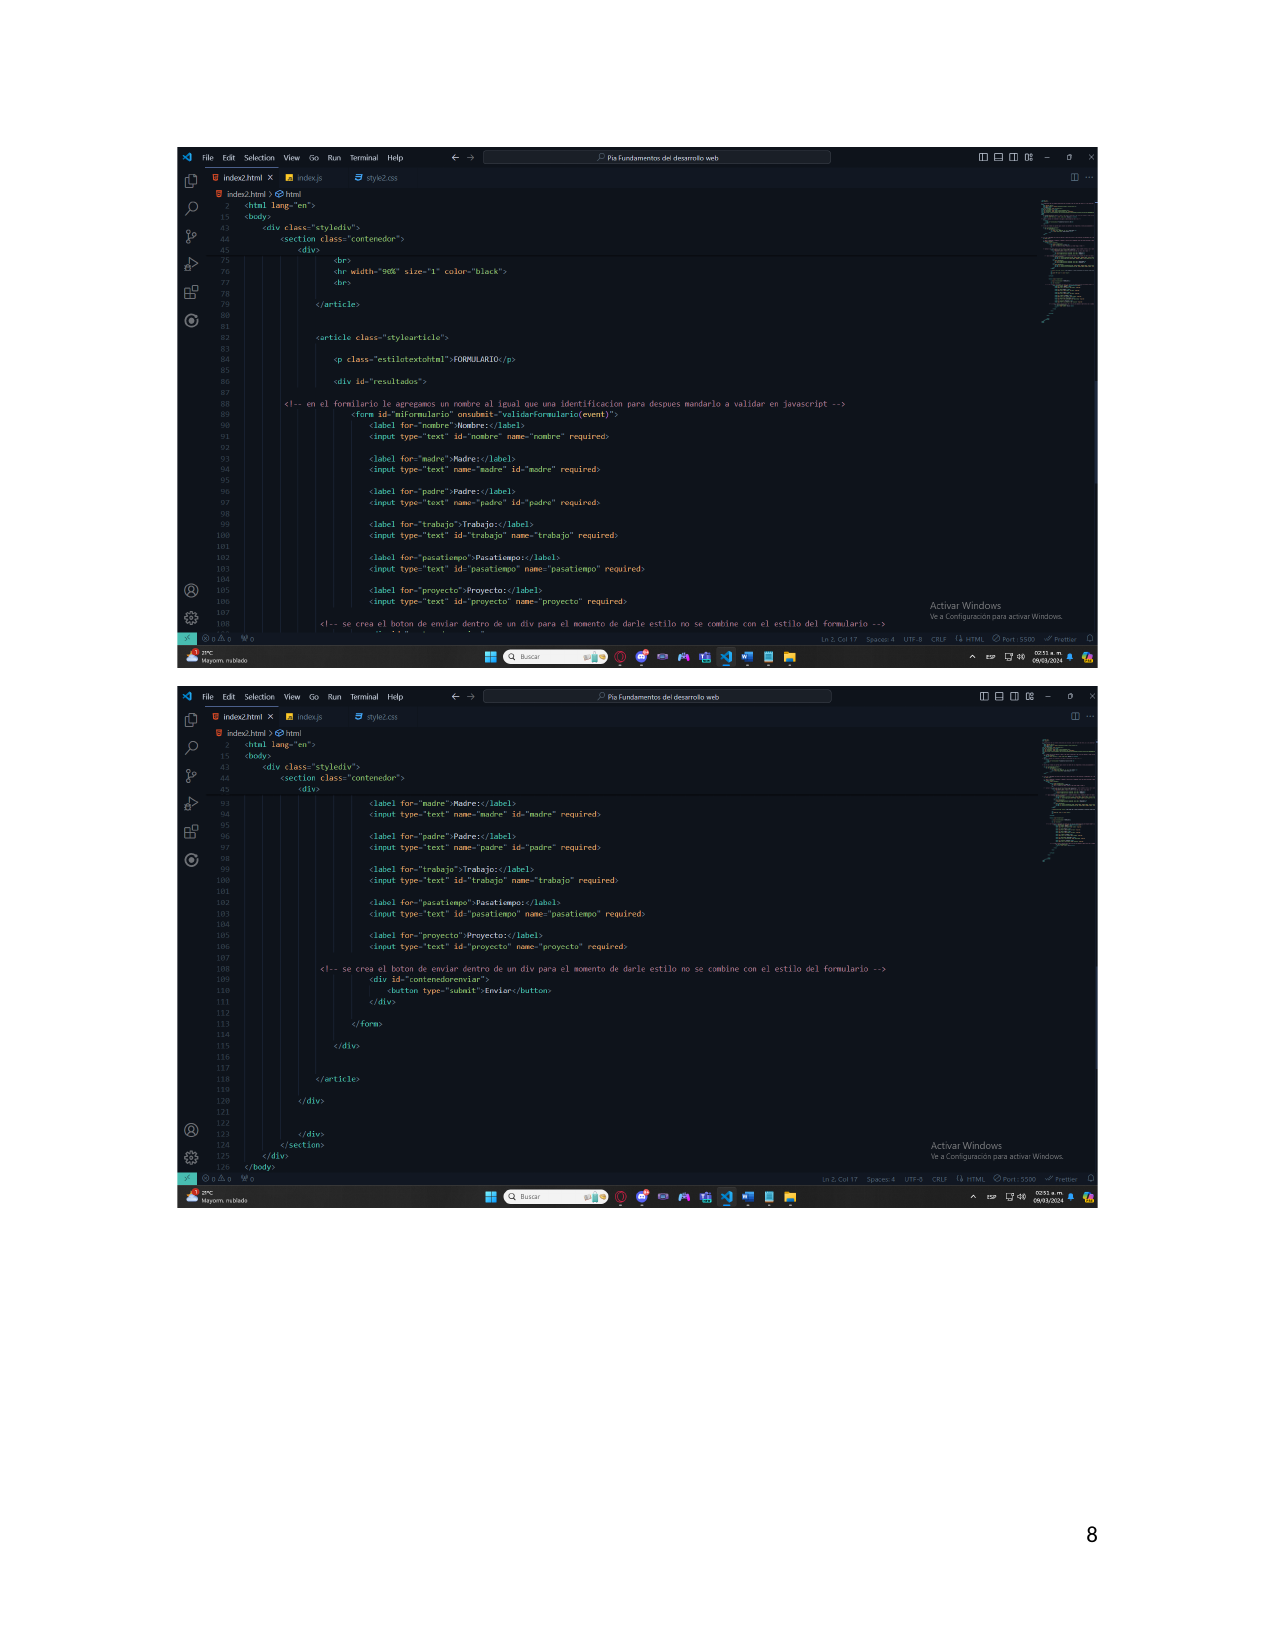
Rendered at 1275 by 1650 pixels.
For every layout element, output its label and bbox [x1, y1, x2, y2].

picture [177, 147, 1098, 668]
picture [177, 686, 1098, 1208]
